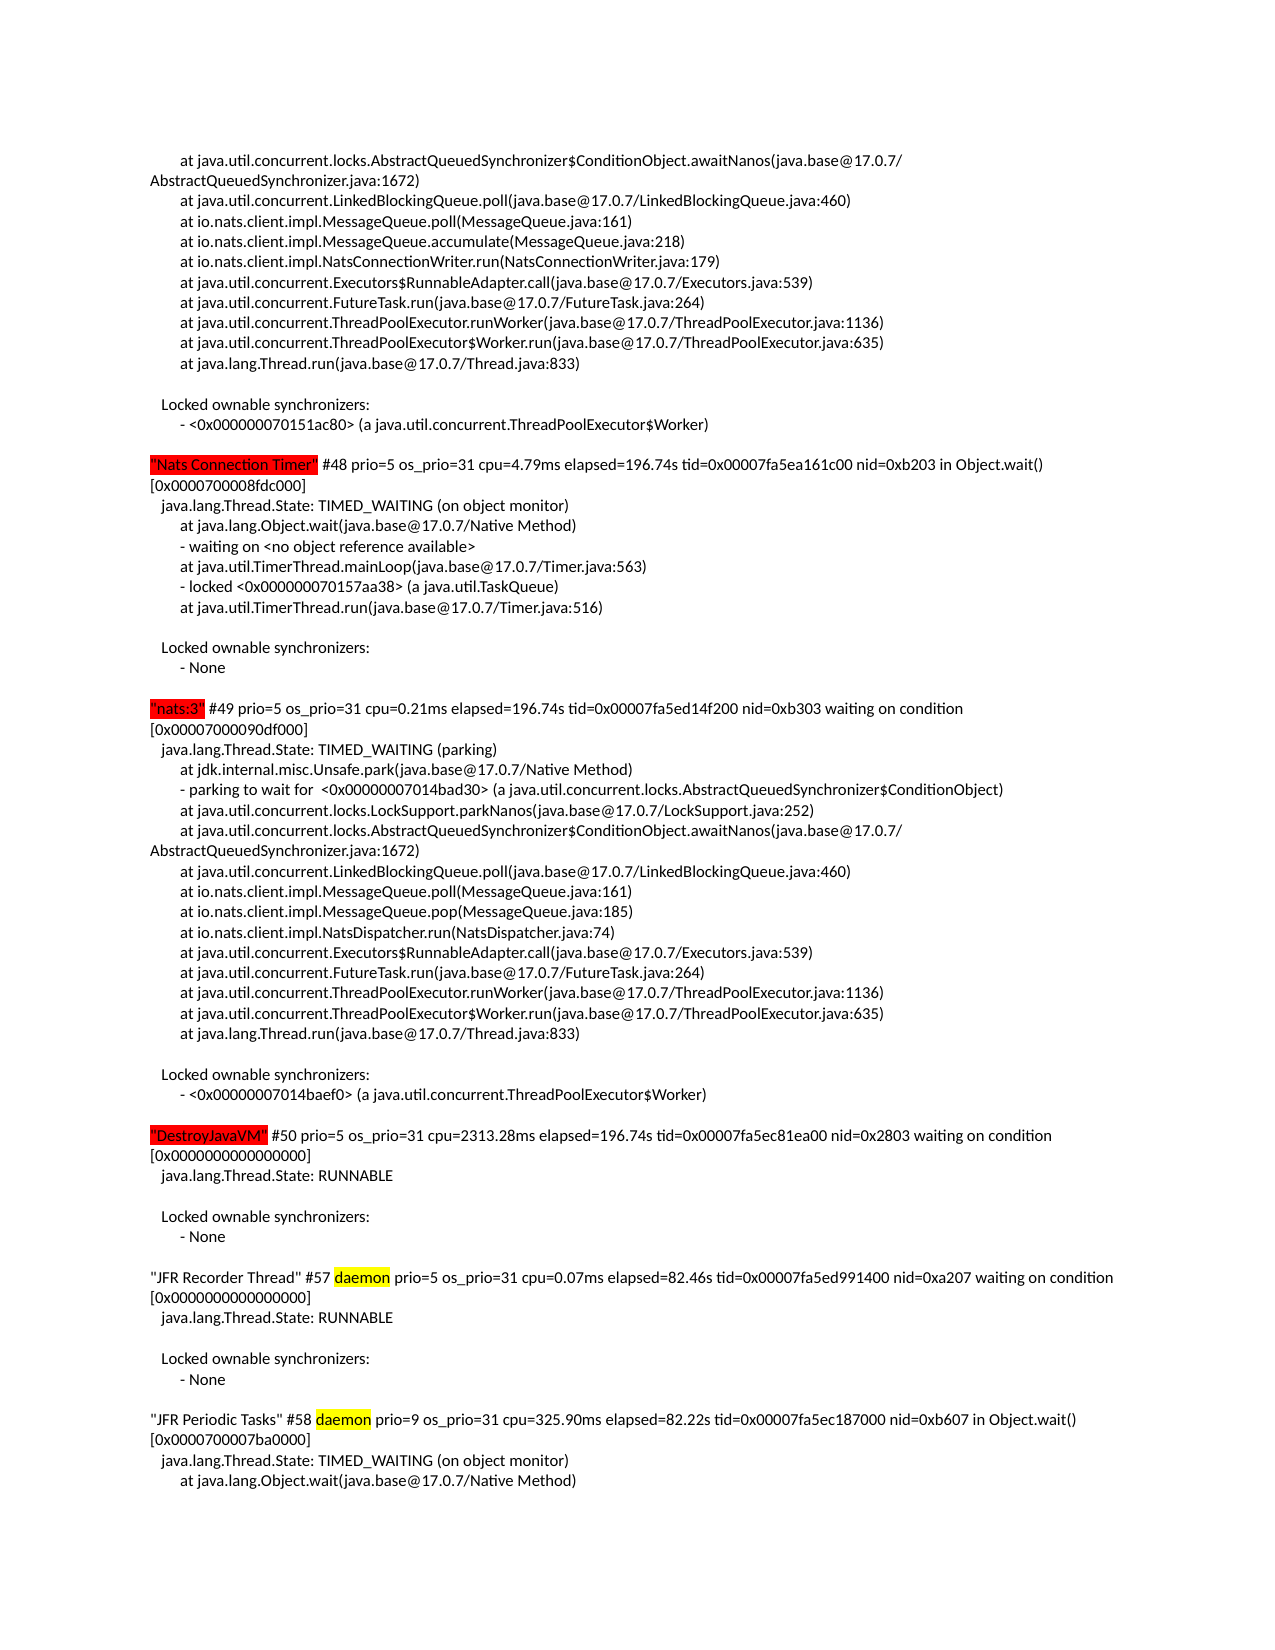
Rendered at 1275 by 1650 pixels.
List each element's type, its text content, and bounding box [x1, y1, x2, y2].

text at jdk.internal.misc.Unsafe.park(java.base@17.0.7/Native Method) [150, 759, 1125, 780]
text at java.util.concurrent.Executors$RunnableAdapter.call(java.base@17.0.7/Executors.java:539) [150, 942, 1125, 962]
text - parking to wait for <0x00000007014bad30> (a java.util.concurrent.locks.AbstractQueuedSynchronizer$ConditionObject) [150, 780, 1125, 800]
text - <0x000000070151ac80> (a java.util.concurrent.ThreadPoolExecutor$Worker) [150, 414, 1125, 434]
text Locked ownable synchronizers: [150, 1206, 1125, 1227]
text at java.util.concurrent.FutureTask.run(java.base@17.0.7/FutureTask.java:264) [150, 292, 1125, 312]
text - locked <0x000000070157aa38> (a java.util.TaskQueue) [150, 577, 1125, 597]
text java.lang.Thread.State: TIMED_WAITING (parking) [150, 739, 1125, 759]
text - None [150, 658, 1125, 678]
text at java.util.concurrent.locks.LockSupport.parkNanos(java.base@17.0.7/LockSupport.java:252) [150, 800, 1125, 820]
text at java.util.concurrent.ThreadPoolExecutor.runWorker(java.base@17.0.7/ThreadPoolExecutor.java:1136) [150, 983, 1125, 1003]
text at java.util.concurrent.FutureTask.run(java.base@17.0.7/FutureTask.java:264) [150, 962, 1125, 983]
text - waiting on <no object reference available> [150, 536, 1125, 556]
text at io.nats.client.impl.NatsConnectionWriter.run(NatsConnectionWriter.java:179) [150, 252, 1125, 272]
text java.lang.Thread.State: RUNNABLE [150, 1308, 1125, 1328]
text - None [150, 1369, 1125, 1389]
text at io.nats.client.impl.MessageQueue.accumulate(MessageQueue.java:218) [150, 231, 1125, 252]
text at java.util.TimerThread.mainLoop(java.base@17.0.7/Timer.java:563) [150, 556, 1125, 577]
text "DestroyJavaVM" #50 prio=5 os_prio=31 cpu=2313.28ms elapsed=196.74s tid=0x00007fa5ec81ea00 nid=0x2803 waiting on condition [0x0000000000000000] [150, 1125, 1125, 1166]
text at java.util.concurrent.Executors$RunnableAdapter.call(java.base@17.0.7/Executors.java:539) [150, 272, 1125, 292]
text at java.util.concurrent.LinkedBlockingQueue.poll(java.base@17.0.7/LinkedBlockingQueue.java:460) [150, 861, 1125, 881]
text at io.nats.client.impl.MessageQueue.pop(MessageQueue.java:185) [150, 902, 1125, 922]
text at io.nats.client.impl.MessageQueue.poll(MessageQueue.java:161) [150, 881, 1125, 902]
text at java.lang.Object.wait(java.base@17.0.7/Native Method) [150, 516, 1125, 536]
text at java.util.TimerThread.run(java.base@17.0.7/Timer.java:516) [150, 597, 1125, 617]
text "JFR Recorder Thread" #57 daemon prio=5 os_prio=31 cpu=0.07ms elapsed=82.46s tid=0x00007fa5ed991400 nid=0xa207 waiting on condition [0x0000000000000000] [150, 1267, 1125, 1308]
text at java.util.concurrent.ThreadPoolExecutor.runWorker(java.base@17.0.7/ThreadPoolExecutor.java:1136) [150, 312, 1125, 333]
text at java.util.concurrent.ThreadPoolExecutor$Worker.run(java.base@17.0.7/ThreadPoolExecutor.java:635) [150, 1003, 1125, 1023]
text at java.lang.Thread.run(java.base@17.0.7/Thread.java:833) [150, 1023, 1125, 1044]
text at java.lang.Thread.run(java.base@17.0.7/Thread.java:833) [150, 353, 1125, 373]
text at io.nats.client.impl.NatsDispatcher.run(NatsDispatcher.java:74) [150, 922, 1125, 942]
text at io.nats.client.impl.MessageQueue.poll(MessageQueue.java:161) [150, 211, 1125, 231]
text "JFR Periodic Tasks" #58 daemon prio=9 os_prio=31 cpu=325.90ms elapsed=82.22s tid=0x00007fa5ec187000 nid=0xb607 in Object.wait() [0x0000700007ba0000] [150, 1409, 1125, 1450]
text at java.util.concurrent.locks.AbstractQueuedSynchronizer$ConditionObject.awaitNanos(java.base@17.0.7/AbstractQueuedSynchronizer.java:1672) [150, 820, 1125, 861]
text Locked ownable synchronizers: [150, 1064, 1125, 1084]
text - None [150, 1227, 1125, 1247]
text Locked ownable synchronizers: [150, 637, 1125, 658]
text - <0x00000007014baef0> (a java.util.concurrent.ThreadPoolExecutor$Worker) [150, 1084, 1125, 1105]
text Locked ownable synchronizers: [150, 394, 1125, 414]
text at java.util.concurrent.locks.AbstractQueuedSynchronizer$ConditionObject.awaitNanos(java.base@17.0.7/AbstractQueuedSynchronizer.java:1672) [150, 150, 1125, 191]
text java.lang.Thread.State: RUNNABLE [150, 1166, 1125, 1186]
text at java.util.concurrent.LinkedBlockingQueue.poll(java.base@17.0.7/LinkedBlockingQueue.java:460) [150, 191, 1125, 211]
text java.lang.Thread.State: TIMED_WAITING (on object monitor) [150, 495, 1125, 516]
text java.lang.Thread.State: TIMED_WAITING (on object monitor) [150, 1450, 1125, 1470]
text Locked ownable synchronizers: [150, 1348, 1125, 1369]
text at java.lang.Object.wait(java.base@17.0.7/Native Method) [150, 1470, 1125, 1491]
text "Nats Connection Timer" #48 prio=5 os_prio=31 cpu=4.79ms elapsed=196.74s tid=0x00007fa5ea161c00 nid=0xb203 in Object.wait() [0x0000700008fdc000] [150, 455, 1125, 495]
text "nats:3" #49 prio=5 os_prio=31 cpu=0.21ms elapsed=196.74s tid=0x00007fa5ed14f200 nid=0xb303 waiting on condition [0x00007000090df000] [150, 698, 1125, 739]
text at java.util.concurrent.ThreadPoolExecutor$Worker.run(java.base@17.0.7/ThreadPoolExecutor.java:635) [150, 333, 1125, 353]
